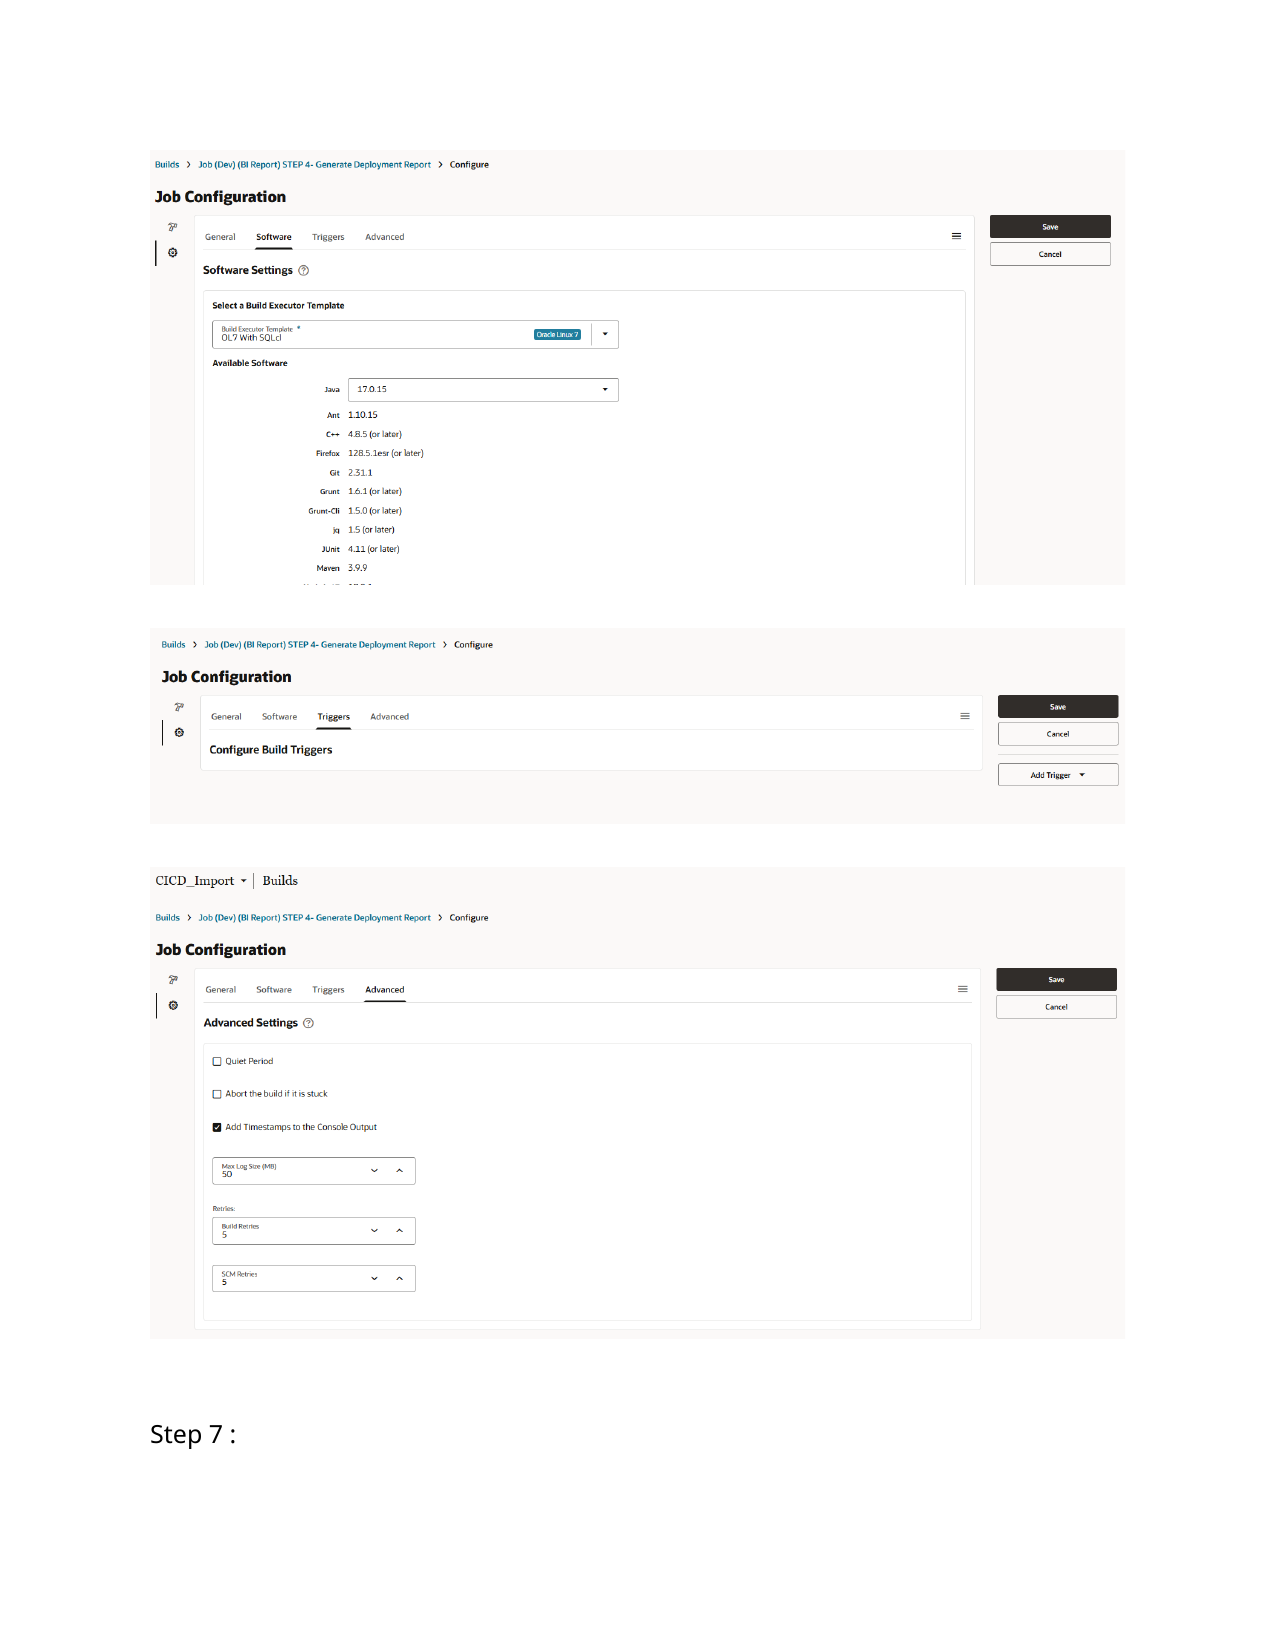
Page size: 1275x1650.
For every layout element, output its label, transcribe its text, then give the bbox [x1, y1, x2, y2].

picture [150, 628, 1125, 824]
picture [150, 867, 1125, 1339]
text Step 7 : [150, 1416, 1125, 1450]
picture [150, 150, 1125, 585]
